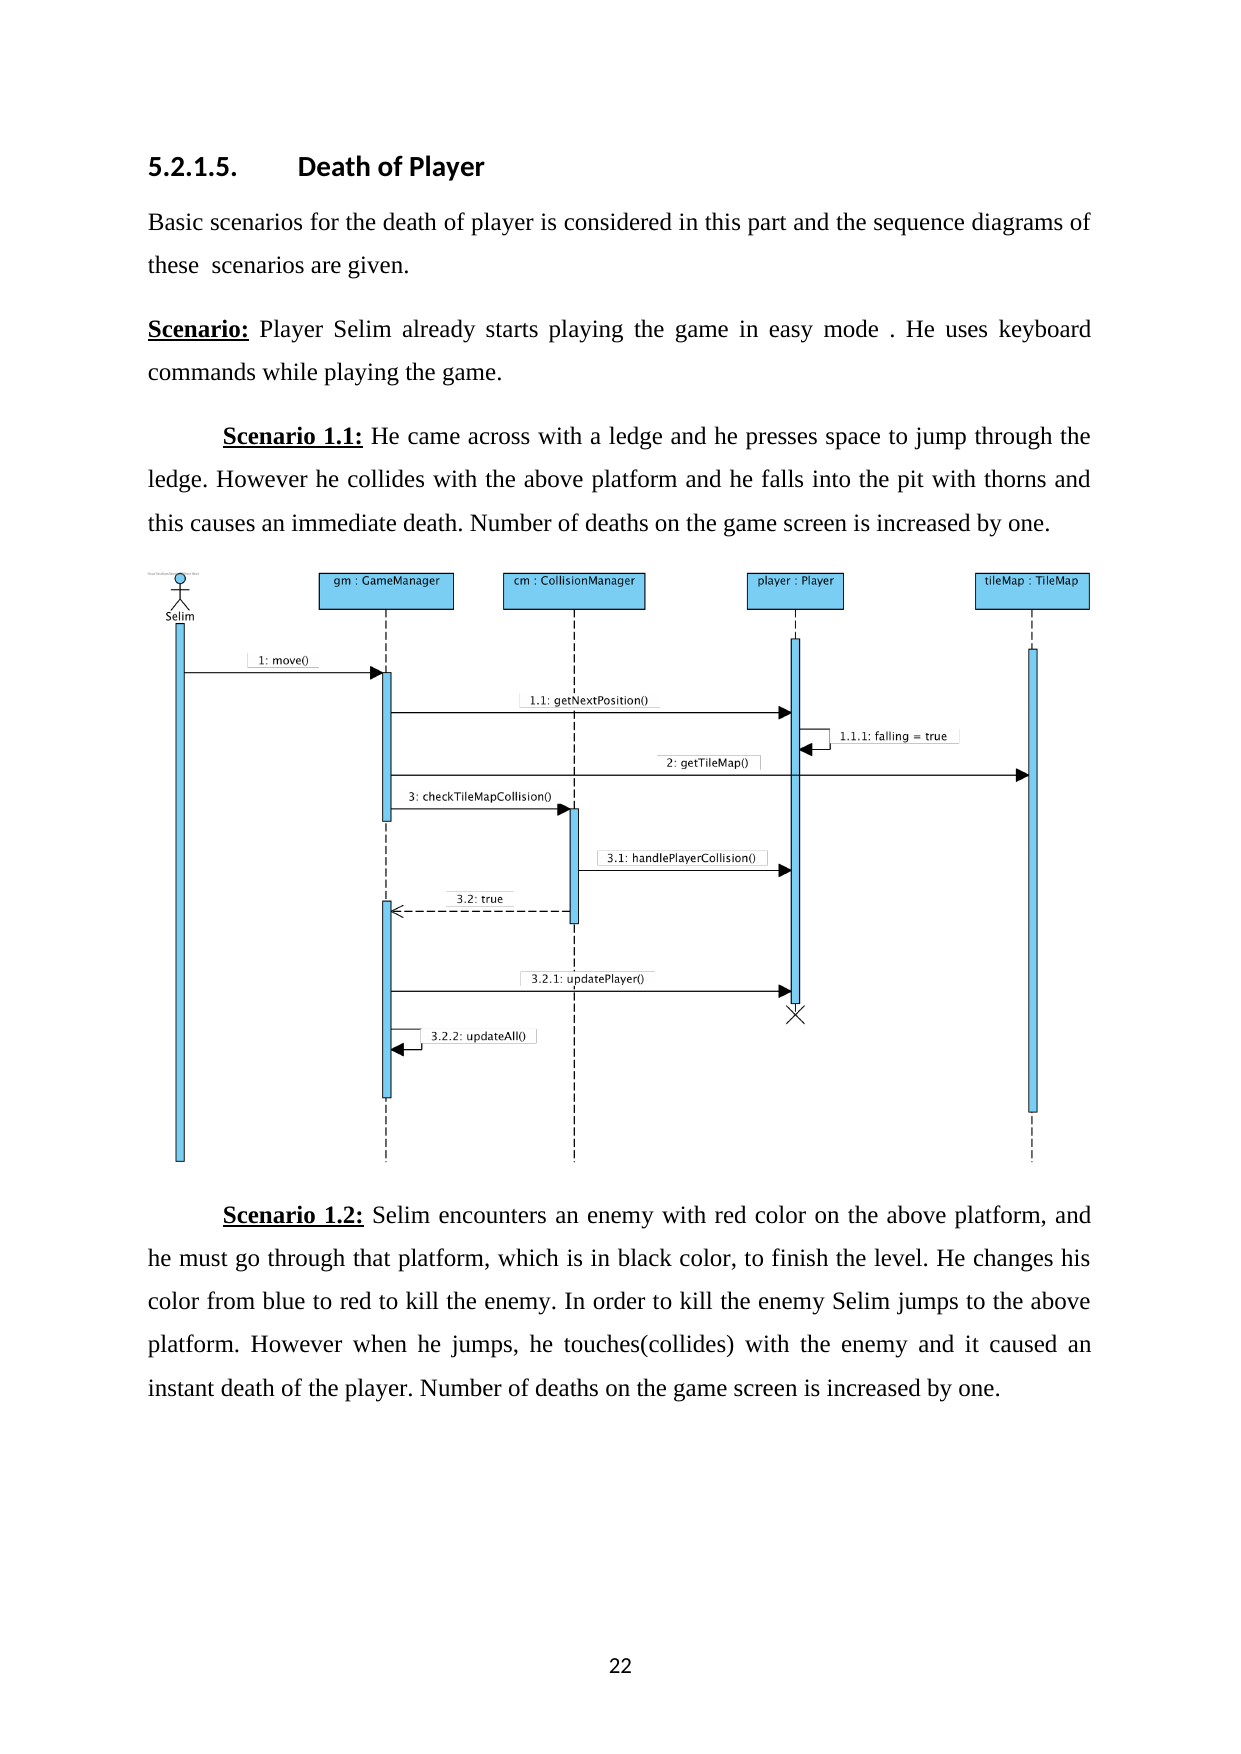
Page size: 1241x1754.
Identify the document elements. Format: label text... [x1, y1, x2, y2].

text Scenario 1.2: Selim encounters an enemy with red color on the above platform, and he must go through that platform, which is in black color, to finish the level. He changes his color from blue to red to kill the enemy. In order to kill the enemy Selim jumps to the above platform. However when he jumps, he touches(collides) with the enemy and it caused an instant death of the player. Number of deaths on the game screen is increased by one. [148, 1200, 1093, 1401]
text Basic scenarios for the death of player is considered in this part and the sequence diagrams of these scenarios are given. [148, 207, 1093, 279]
subtitle 5.2.1.5. Death of Player [148, 148, 1093, 183]
text Scenario 1.1: He came across with a ledge and he presses space to jump through the ledge. However he collides with the above platform and he falls into the pit with thorns and this causes an immediate death. Number of deaths on the game screen is increased by one. [148, 421, 1093, 536]
text Scenario: Player Selim already starts playing the game in easy mode . He uses keyboard commands while playing the game. [148, 314, 1093, 386]
picture [147, 571, 1093, 1166]
